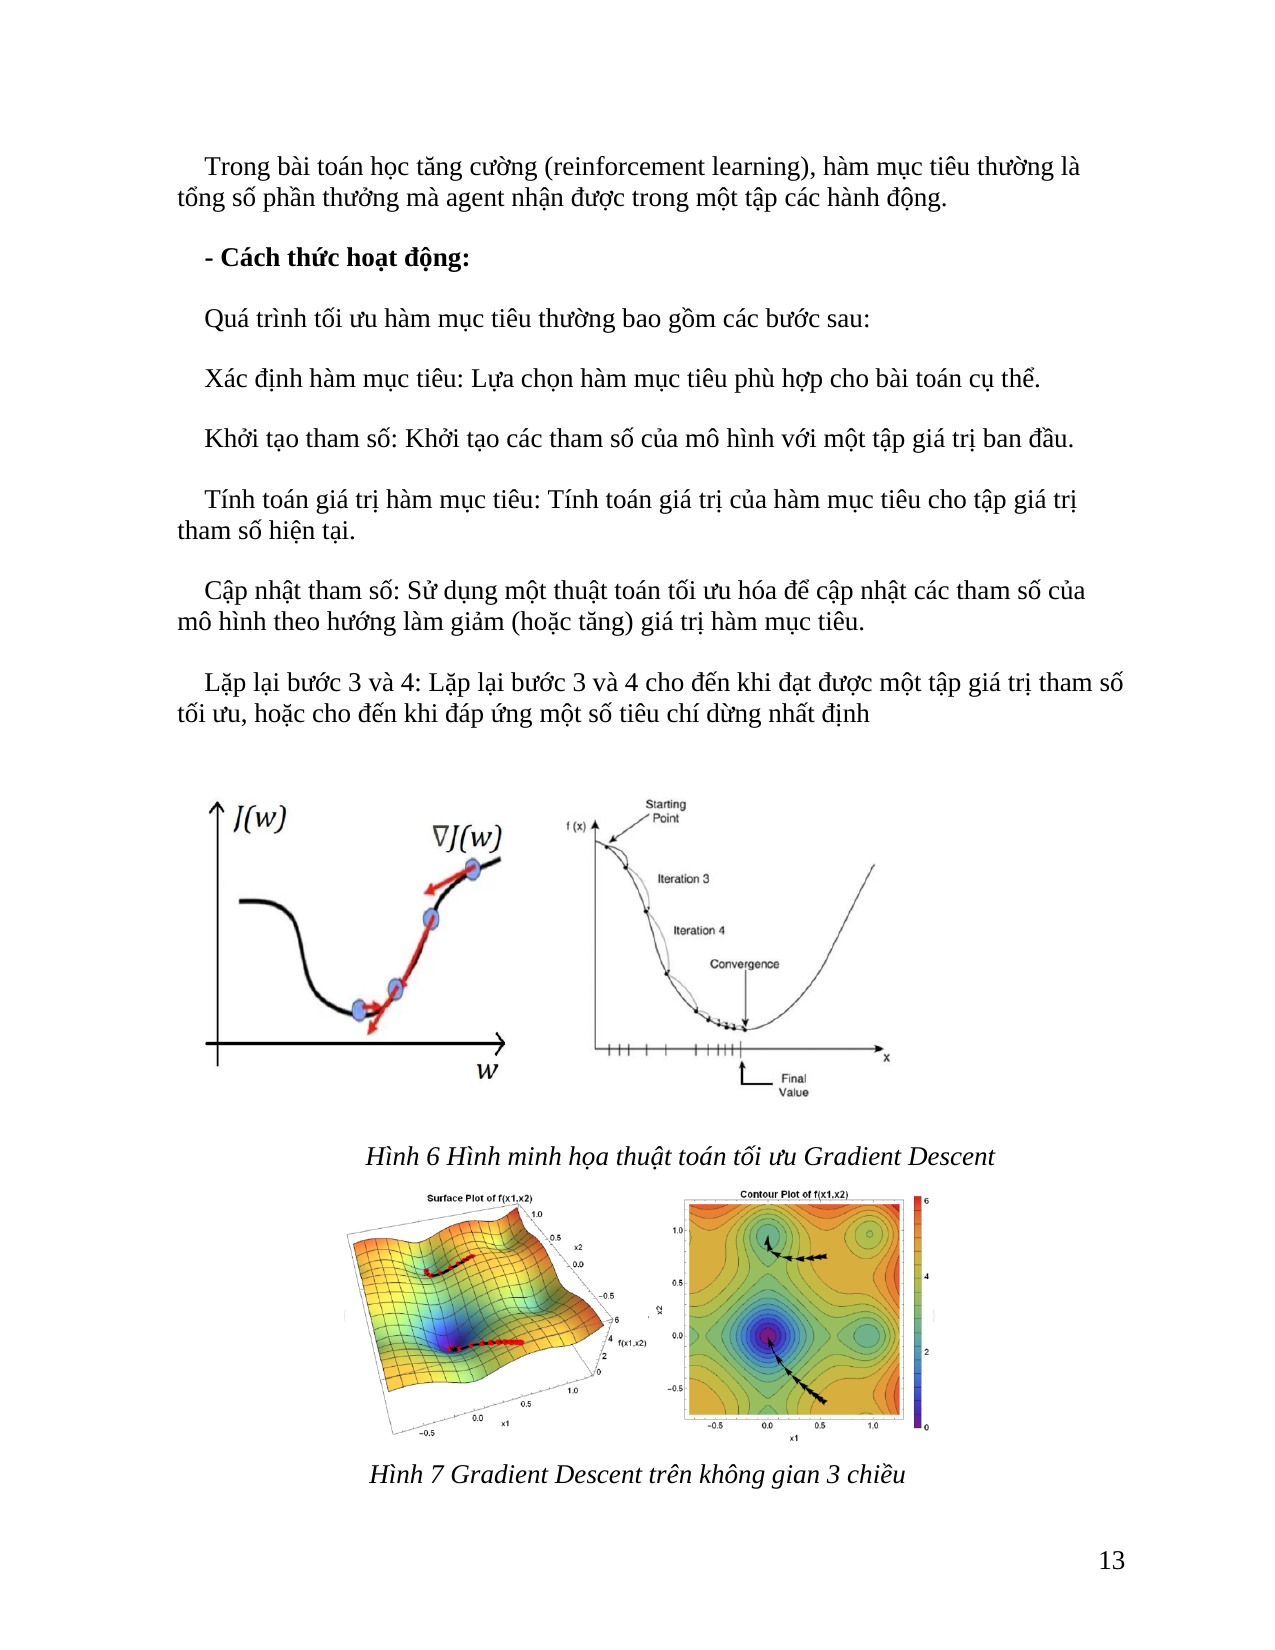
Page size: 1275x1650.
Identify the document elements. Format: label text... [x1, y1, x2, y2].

text Tính toán giá trị hàm mục tiêu: Tính toán giá trị của hàm mục tiêu cho tập giá trị tham số hiện tại. [177, 483, 1125, 545]
text Cập nhật tham số: Sử dụng một thuật toán tối ưu hóa để cập nhật các tham số của mô hình theo hướng làm giảm (hoặc tăng) giá trị hàm mục tiêu. [177, 574, 1125, 636]
picture [196, 780, 918, 1111]
text Xác định hàm mục tiêu: Lựa chọn hàm mục tiêu phù hợp cho bài toán cụ thể. [177, 362, 1125, 393]
text - Cách thức hoạt động: [177, 241, 1125, 273]
text Lặp lại bước 3 và 4: Lặp lại bước 3 và 4 cho đến khi đạt được một tập giá trị tham số tối ưu, hoặc cho đến khi đáp ứng một số tiêu chí dừng nhất định [177, 666, 1125, 728]
text Quá trình tối ưu hàm mục tiêu thường bao gồm các bước sau: [177, 302, 1125, 333]
text Hình 7 Gradient Descent trên không gian 3 chiều [150, 1458, 1125, 1489]
picture [340, 1183, 935, 1446]
text Trong bài toán học tăng cường (reinforcement learning), hàm mục tiêu thường là tổng số phần thưởng mà agent nhận được trong một tập các hành động. [177, 150, 1125, 212]
text Khởi tạo tham số: Khởi tạo các tham số của mô hình với một tập giá trị ban đầu. [177, 422, 1125, 453]
